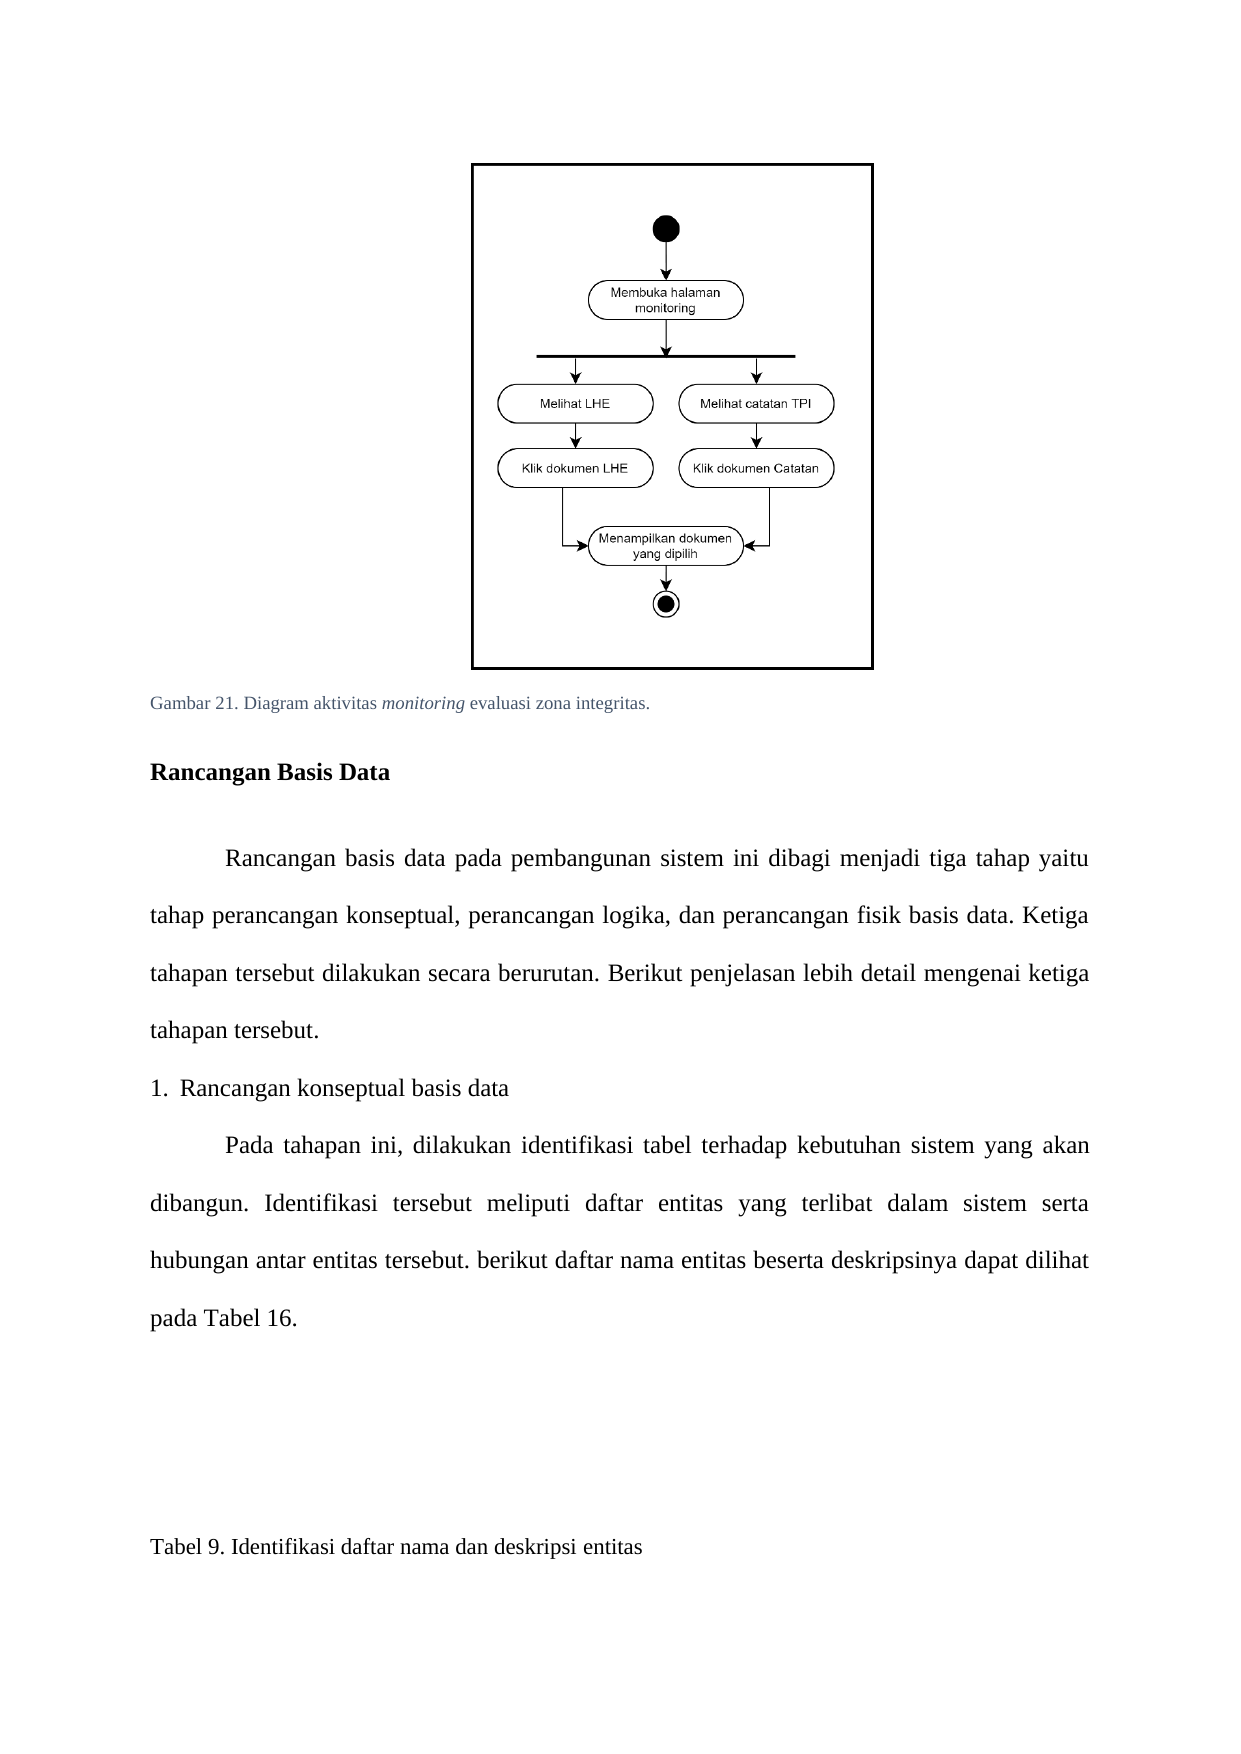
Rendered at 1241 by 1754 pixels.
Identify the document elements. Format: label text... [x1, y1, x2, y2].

list Rancangan konseptual basis data [150, 1073, 1090, 1102]
text Pada tahapan ini, dilakukan identifikasi tabel terhadap kebutuhan sistem yang akan dibangun. Identifikasi tersebut meliputi daftar entitas yang terlibat dalam sistem serta hubungan antar entitas tersebut. berikut daftar nama entitas beserta deskripsinya dapat dilihat pada Tabel 16. [150, 1131, 1090, 1332]
text Rancangan basis data pada pembangunan sistem ini dibagi menjadi tiga tahap yaitu tahap perancangan konseptual, perancangan logika, dan perancangan fisik basis data. Ketiga tahapan tersebut dilakukan secara berurutan. Berikut penjelasan lebih detail mengenai ketiga tahapan tersebut. [150, 843, 1090, 1044]
text Rancangan Basis Data [150, 757, 1090, 786]
picture [457, 150, 886, 682]
